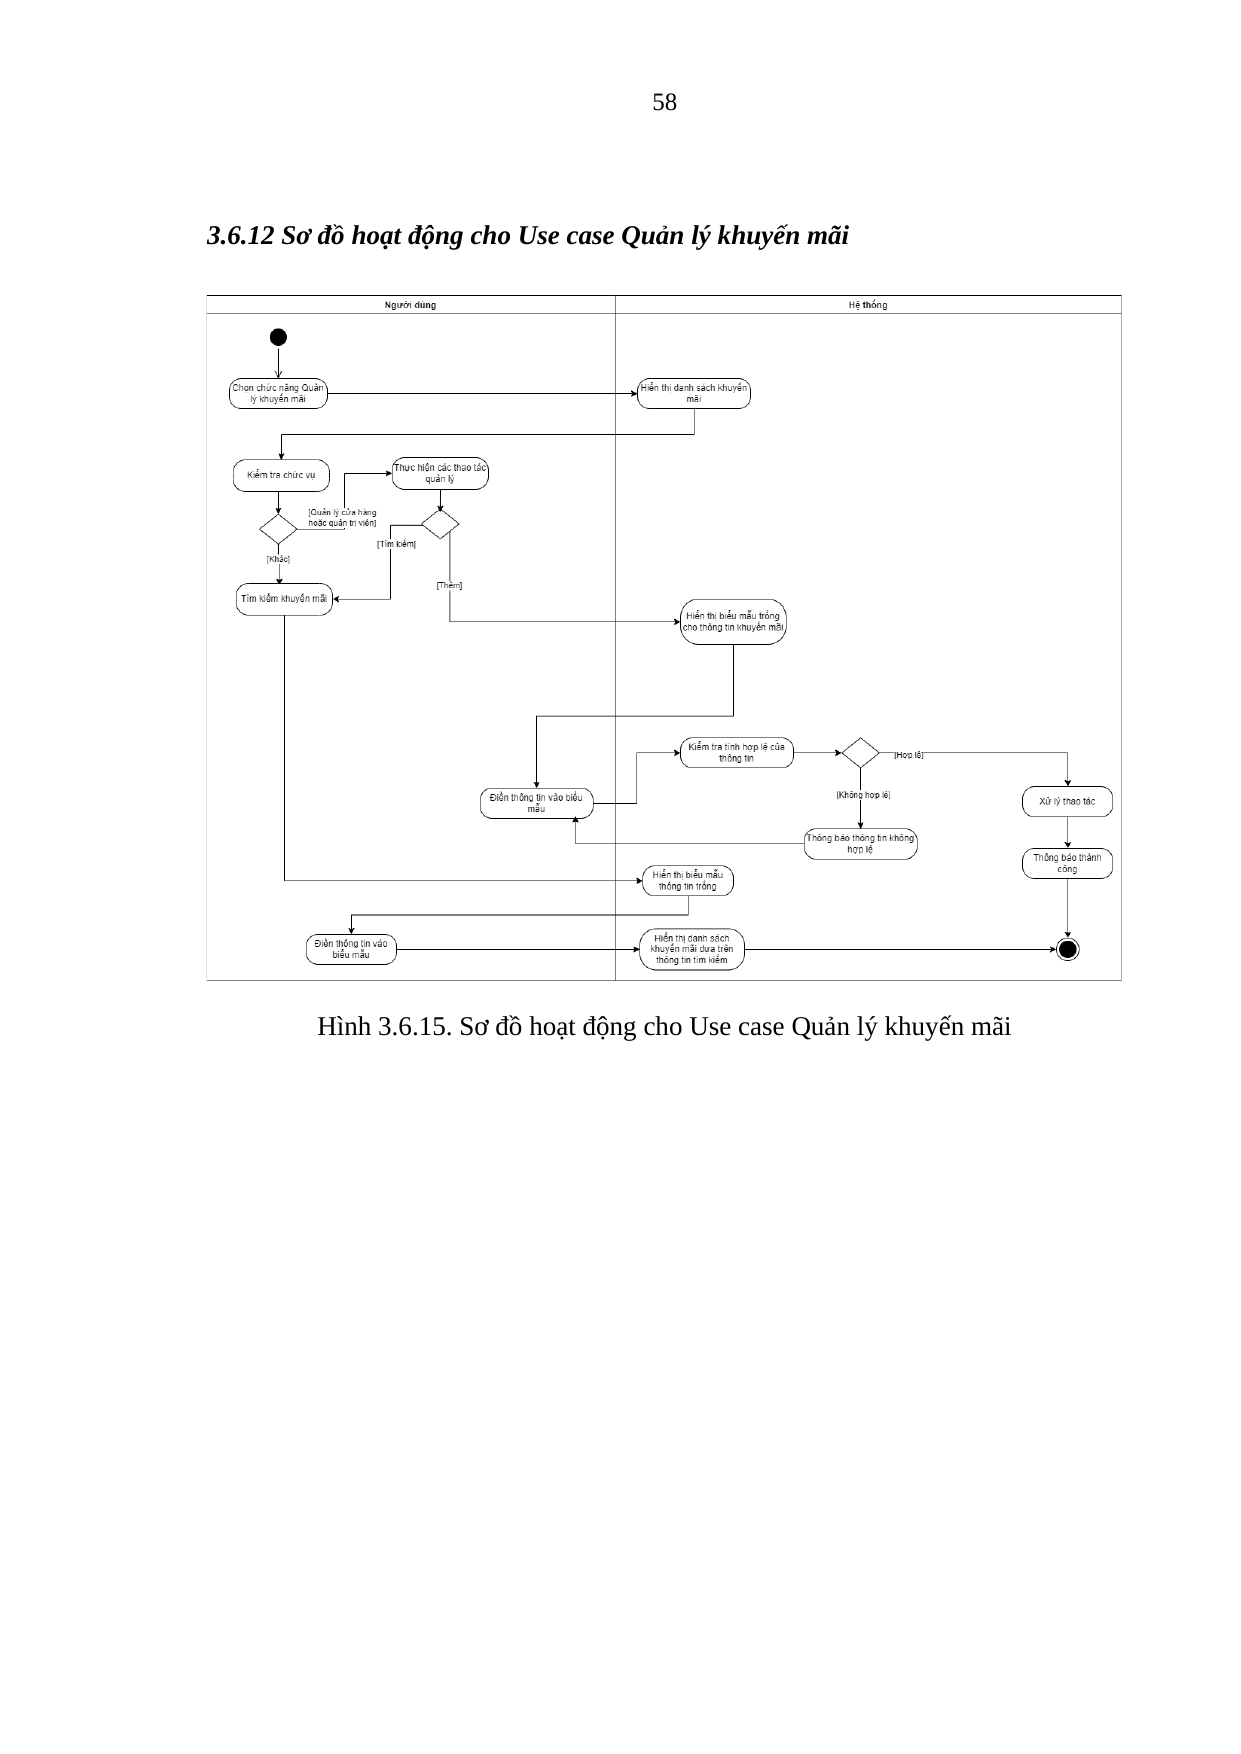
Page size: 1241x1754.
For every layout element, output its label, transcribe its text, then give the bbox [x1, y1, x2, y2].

subtitle Sơ đồ hoạt động cho Use case Quản lý khuyến mãi [207, 219, 1122, 250]
picture [206, 295, 1122, 981]
